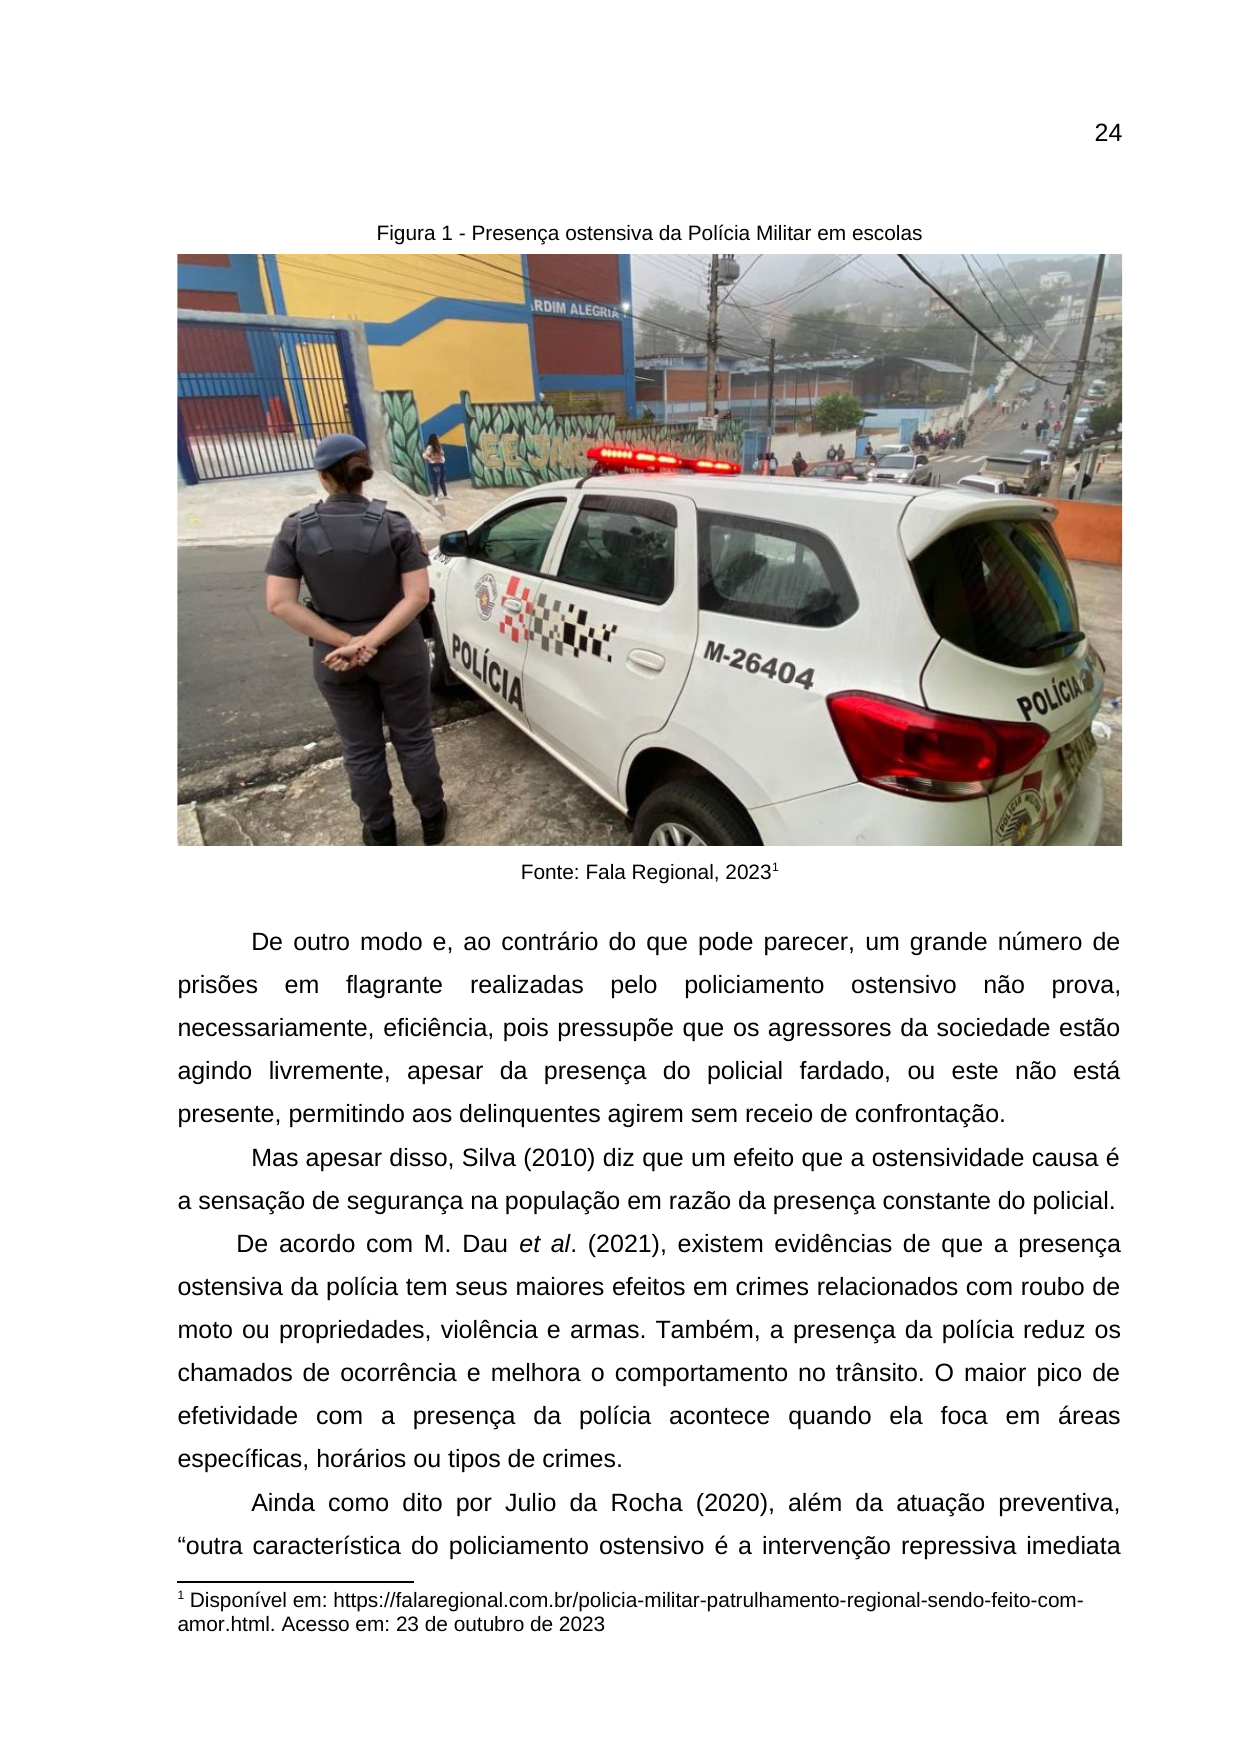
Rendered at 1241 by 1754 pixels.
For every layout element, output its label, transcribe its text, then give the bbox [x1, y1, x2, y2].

text De outro modo e, ao contrário do que pode parecer, um grande número de prisões em flagrante realizadas pelo policiamento ostensivo não prova, necessariamente, eficiência, pois pressupõe que os agressores da sociedade estão agindo livremente, apesar da presença do policial fardado, ou este não está presente, permitindo aos delinquentes agirem sem receio de confrontação. [177, 927, 1122, 1128]
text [177, 1488, 1122, 1559]
text Mas apesar disso, Silva (2010) diz que um efeito que a ostensividade causa é a sensação de segurança na população em razão da presença constante do policial. [177, 1143, 1122, 1214]
picture [177, 254, 1123, 846]
text Fonte: Fala Regional, 2023 [177, 860, 1122, 884]
text De acordo com M. Dau et al. (2021), existem evidências de que a presença ostensiva da polícia tem seus maiores efeitos em crimes relacionados com roubo de moto ou propriedades, violência e armas. Também, a presença da polícia reduz os chamados de ocorrência e melhora o comportamento no trânsito. O maior pico de efetividade com a presença da polícia acontece quando ela foca em áreas específicas, horários ou tipos de crimes. [177, 1229, 1122, 1473]
